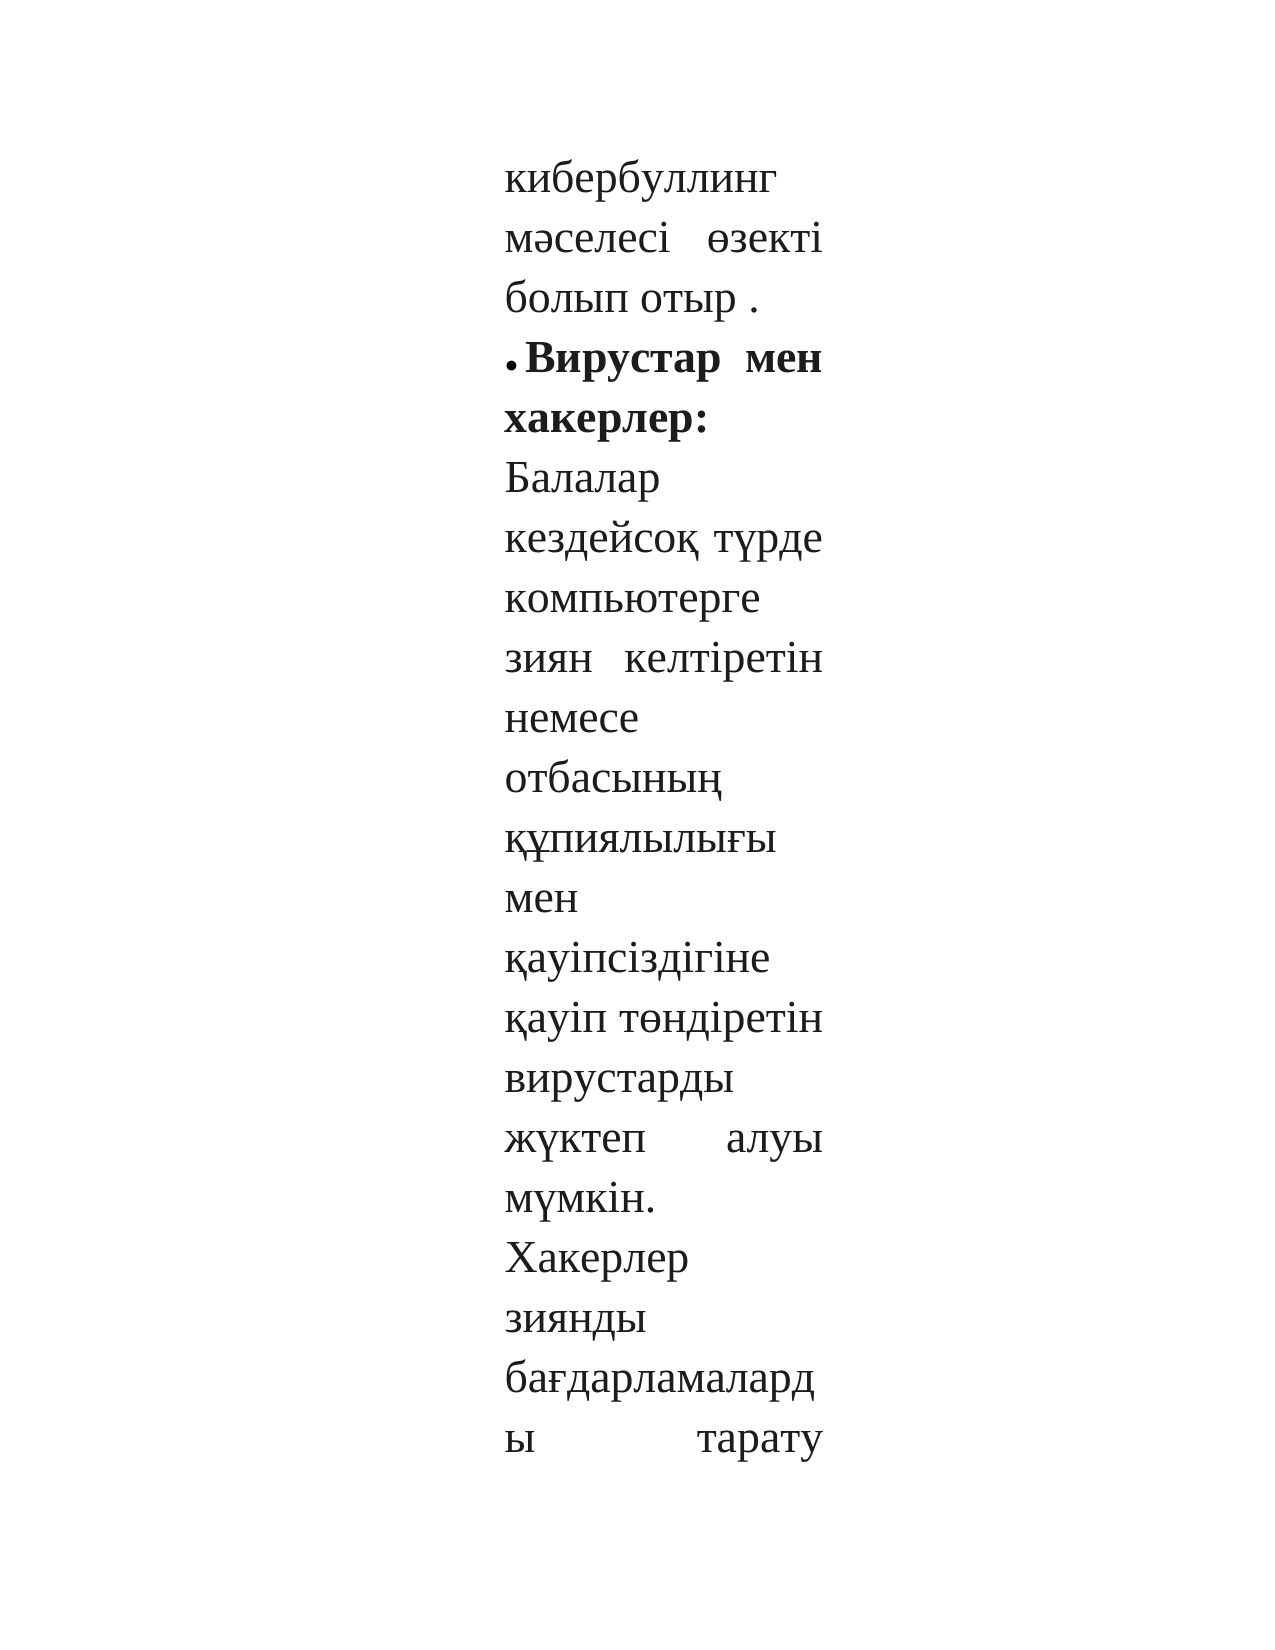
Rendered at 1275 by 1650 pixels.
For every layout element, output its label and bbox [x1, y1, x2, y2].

list [504, 330, 823, 1463]
list [504, 150, 823, 323]
